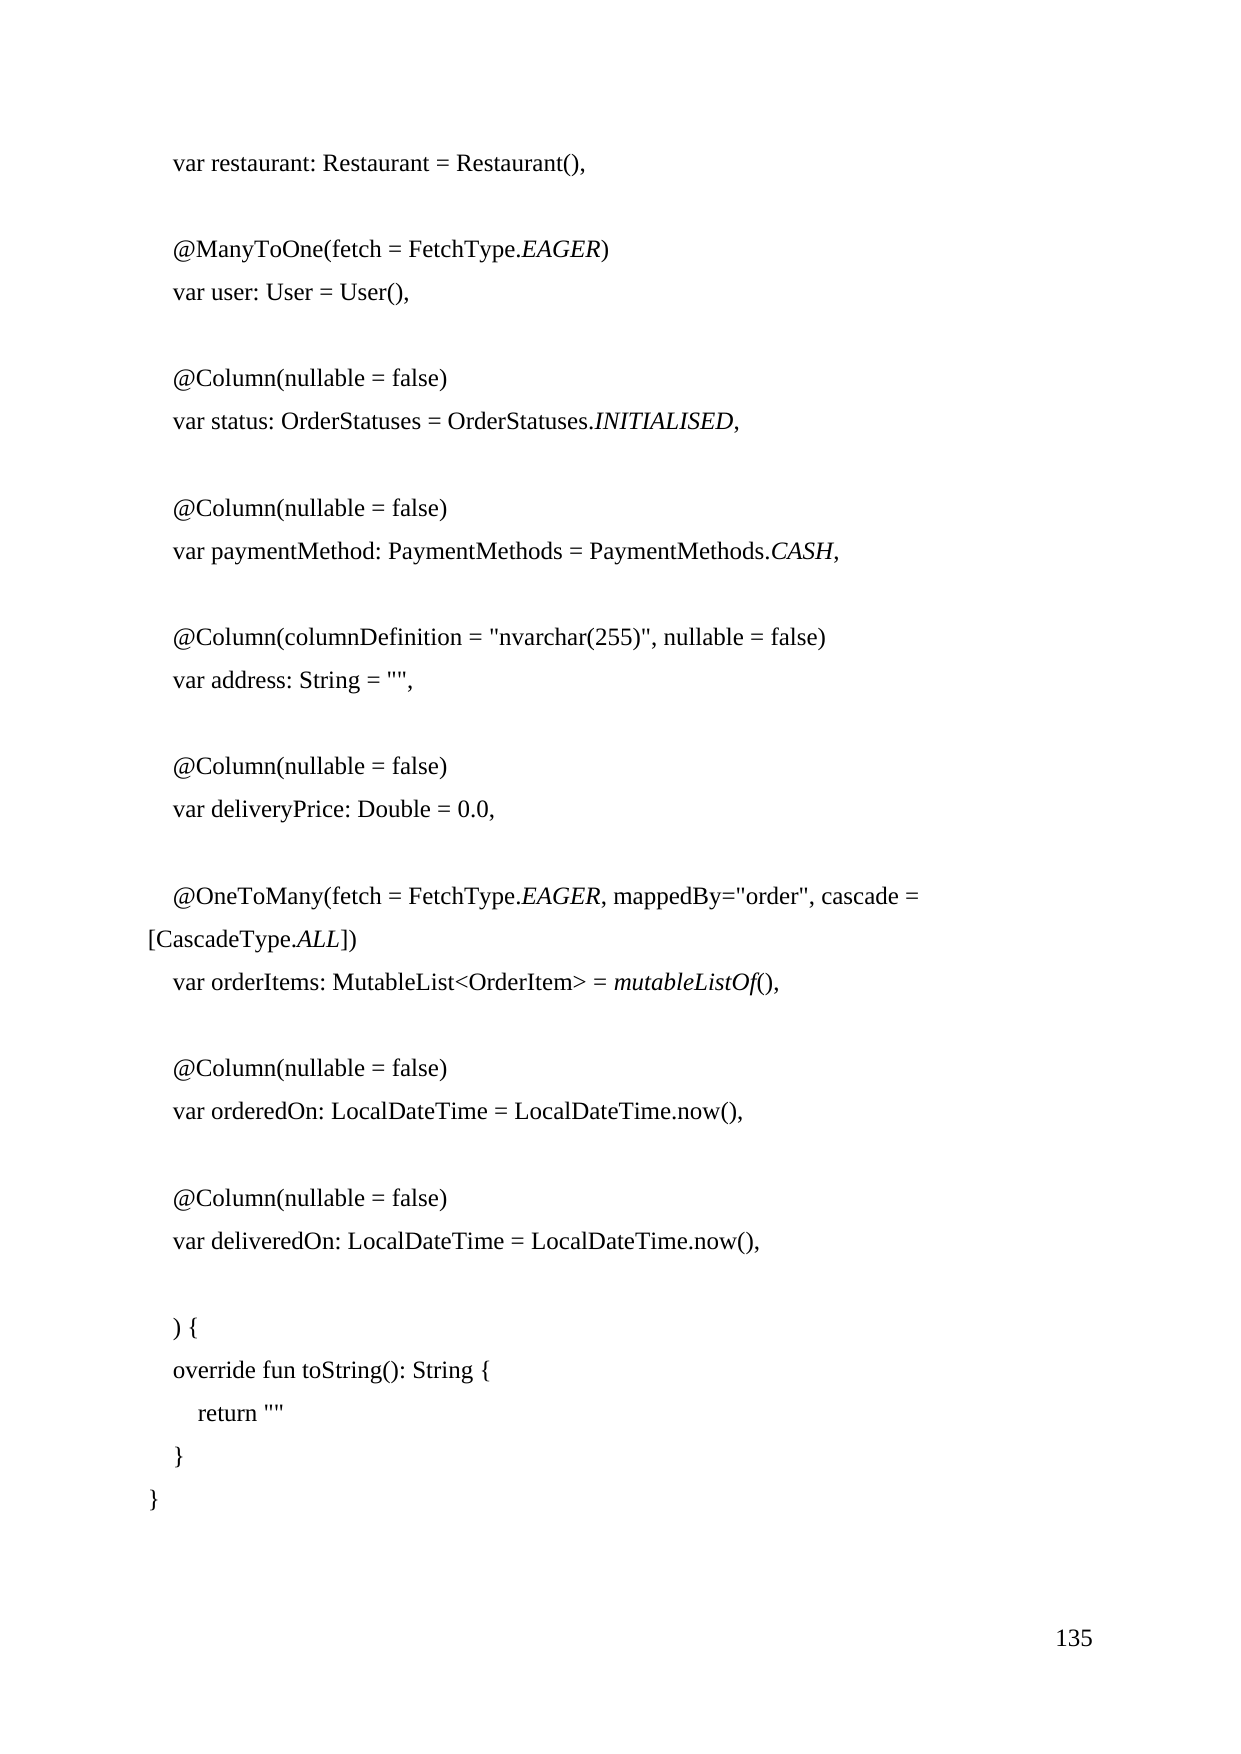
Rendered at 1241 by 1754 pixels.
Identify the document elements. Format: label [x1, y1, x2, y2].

text [148, 148, 1093, 1513]
